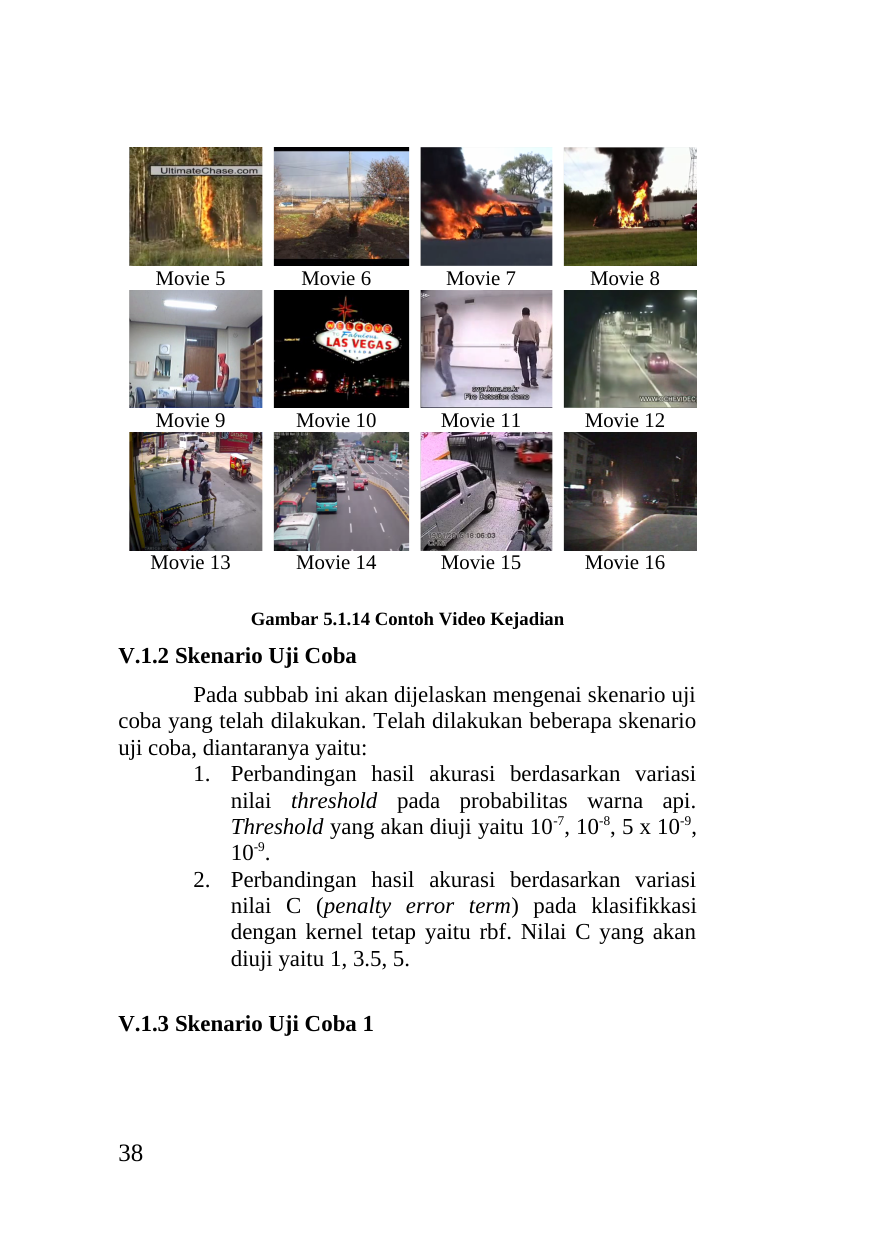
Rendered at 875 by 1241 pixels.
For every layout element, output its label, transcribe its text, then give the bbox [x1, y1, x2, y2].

picture [273, 147, 410, 266]
picture [420, 432, 553, 551]
picture [129, 432, 263, 551]
picture [129, 147, 263, 266]
list Perbandingan hasil akurasi berdasarkan variasi nilai threshold pada probabilitas warna api. Threshold yang akan diuji yaitu 10-7, 10-8, 5 x 10-9, 10-9. [193, 760, 697, 866]
picture [420, 147, 553, 266]
picture [563, 432, 697, 551]
table_cell Movie 9 [118, 290, 262, 432]
table_cell Movie 13 [118, 432, 262, 574]
table_cell Movie 15 [409, 432, 552, 574]
table_cell Movie 10 [263, 290, 409, 432]
table_cell Movie 6 [263, 148, 409, 290]
list Perbandingan hasil akurasi berdasarkan variasi nilai C (penalty error term) pada klasifikkasi dengan kernel tetap yaitu rbf. Nilai C yang akan diuji yaitu 1, 3.5, 5. [193, 866, 697, 971]
picture [420, 290, 553, 408]
subtitle Skenario Uji Coba [118, 642, 697, 669]
picture [563, 147, 697, 266]
table_cell Movie 11 [409, 290, 552, 432]
table_cell Movie 7 [409, 148, 552, 290]
text Pada subbab ini akan dijelaskan mengenai skenario uji coba yang telah dilakukan. Telah dilakukan beberapa skenario uji coba, diantaranya yaitu: [118, 681, 697, 760]
picture [273, 290, 410, 408]
table_cell Movie 5 [118, 148, 262, 290]
subtitle Skenario Uji Coba 1 [118, 1010, 697, 1036]
table_cell Movie 12 [553, 290, 697, 432]
picture [273, 432, 410, 551]
table_cell Movie 14 [263, 432, 409, 574]
picture [129, 290, 263, 408]
table_cell Movie 16 [553, 432, 697, 574]
table_cell Movie 8 [553, 148, 697, 290]
picture [563, 290, 697, 408]
